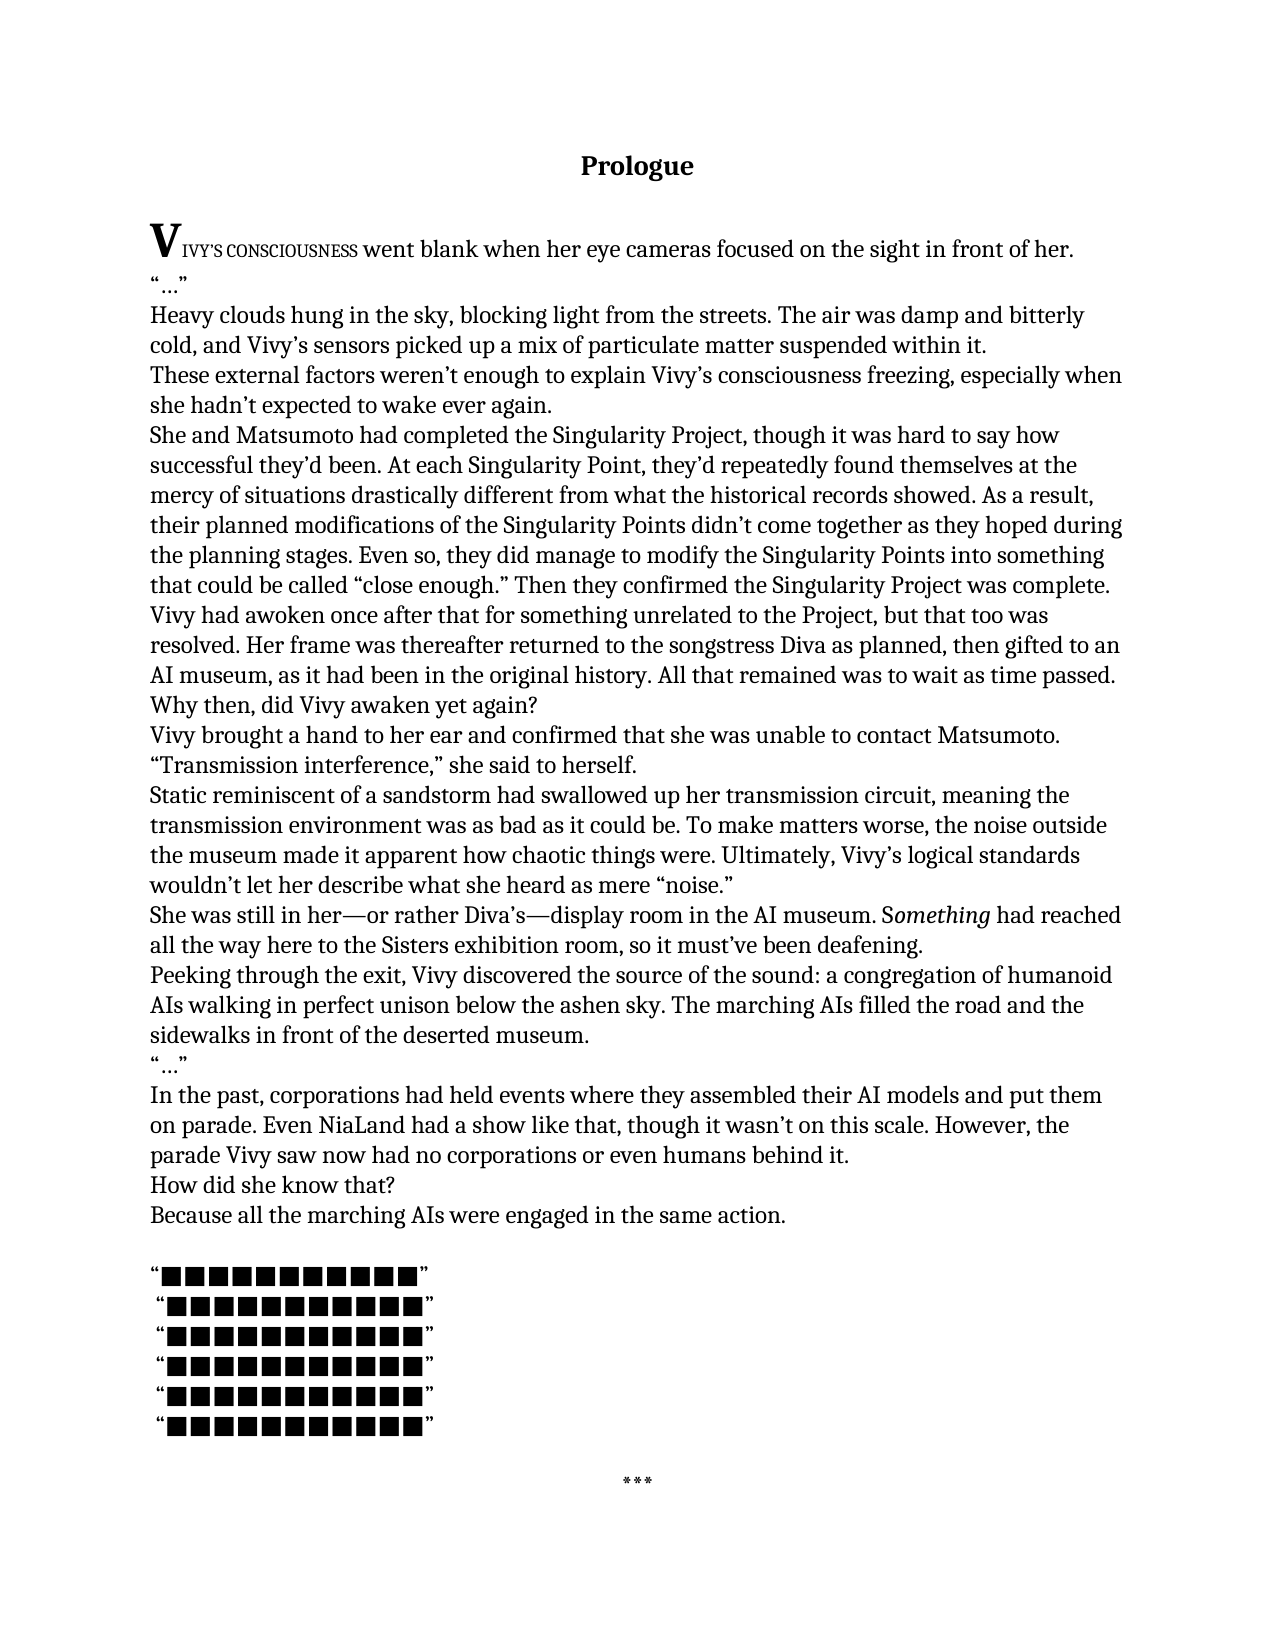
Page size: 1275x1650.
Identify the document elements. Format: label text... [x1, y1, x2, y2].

text Vivy brought a hand to her ear and confirmed that she was unable to contact Matsumoto. “Transmission interference,” she said to herself. [150, 720, 1125, 780]
text Vivy had awoken once after that for something unrelated to the Project, but that too was resolved. Her frame was thereafter returned to the songstress Diva as planned, then gifted to an AI museum, as it had been in the original history. All that remained was to wait as time passed. [150, 600, 1125, 690]
text Why then, did Vivy awaken yet again? [150, 690, 1125, 720]
text “■■■■■■■■■■■” [150, 1290, 1125, 1320]
text She and Matsumoto had completed the Singularity Project, though it was hard to say how successful they’d been. At each Singularity Point, they’d repeatedly found themselves at the mercy of situations drastically different from what the historical records showed. As a result, their planned modifications of the Singularity Points didn’t come together as they hoped during the planning stages. Even so, they did manage to modify the Singularity Points into something that could be called “close enough.” Then they confirmed the Singularity Project was complete. [150, 420, 1125, 600]
text Prologue [150, 150, 1125, 182]
text In the past, corporations had held events where they assembled their AI models and put them on parade. Even NiaLand had a show like that, though it wasn’t on this scale. However, the parade Vivy saw now had no corporations or even humans behind it. [150, 1080, 1125, 1170]
text Peeking through the exit, Vivy discovered the source of the sound: a congregation of humanoid AIs walking in perfect unison below the ashen sky. The marching AIs filled the road and the sidewalks in front of the deserted museum. [150, 960, 1125, 1050]
text “…” [150, 1050, 1125, 1080]
text “■■■■■■■■■■■” [150, 1260, 1125, 1290]
text Because all the marching AIs were engaged in the same action. [150, 1200, 1125, 1230]
text “■■■■■■■■■■■” [150, 1380, 1125, 1410]
text These external factors weren’t enough to explain Vivy’s consciousness freezing, especially when she hadn’t expected to wake ever again. [150, 360, 1125, 420]
text “■■■■■■■■■■■” [150, 1320, 1125, 1350]
text *** [150, 1470, 1125, 1500]
text Static reminiscent of a sandstorm had swallowed up her transmission circuit, meaning the transmission environment was as bad as it could be. To make matters worse, the noise outside the museum made it apparent how chaotic things were. Ultimately, Vivy’s logical standards wouldn’t let her describe what she heard as mere “noise.” [150, 780, 1125, 900]
text “…” [150, 270, 1125, 300]
text She was still in her—or rather Diva’s—display room in the AI museum. Something had reached all the way here to the Sisters exhibition room, so it must’ve been deafening. [150, 900, 1125, 960]
text “■■■■■■■■■■■” [150, 1410, 1125, 1440]
text Heavy clouds hung in the sky, blocking light from the streets. The air was damp and bitterly cold, and Vivy’s sensors picked up a mix of particulate matter suspended within it. [150, 300, 1125, 360]
text How did she know that? [150, 1170, 1125, 1200]
text “■■■■■■■■■■■” [150, 1350, 1125, 1380]
text VIVY’S CONSCIOUSNESS went blank when her eye cameras focused on the sight in front of her. [150, 212, 1125, 270]
